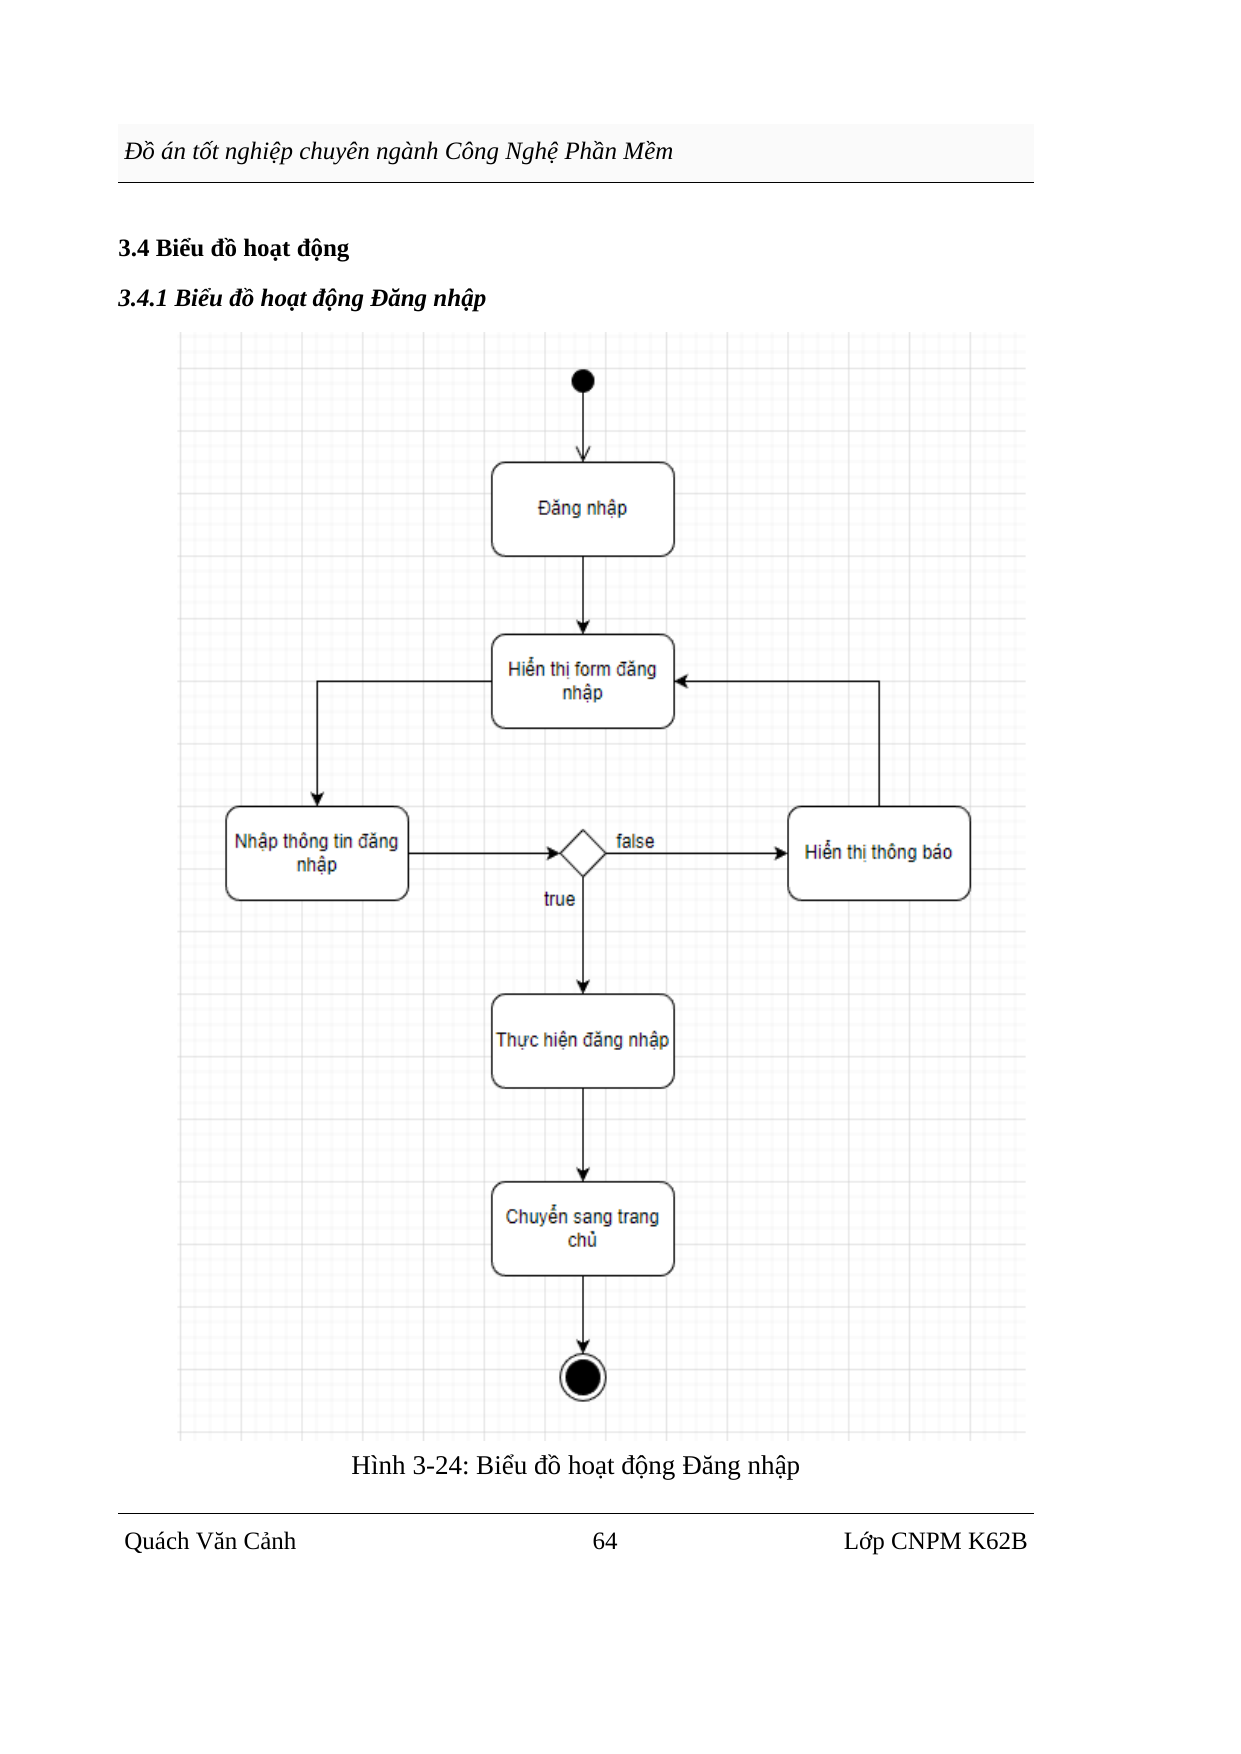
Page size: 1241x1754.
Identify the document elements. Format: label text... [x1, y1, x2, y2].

subtitle Biểu đồ hoạt động [118, 233, 1033, 262]
subtitle Biểu đồ hoạt động Đăng nhập [118, 283, 1033, 311]
picture [177, 332, 1026, 1441]
